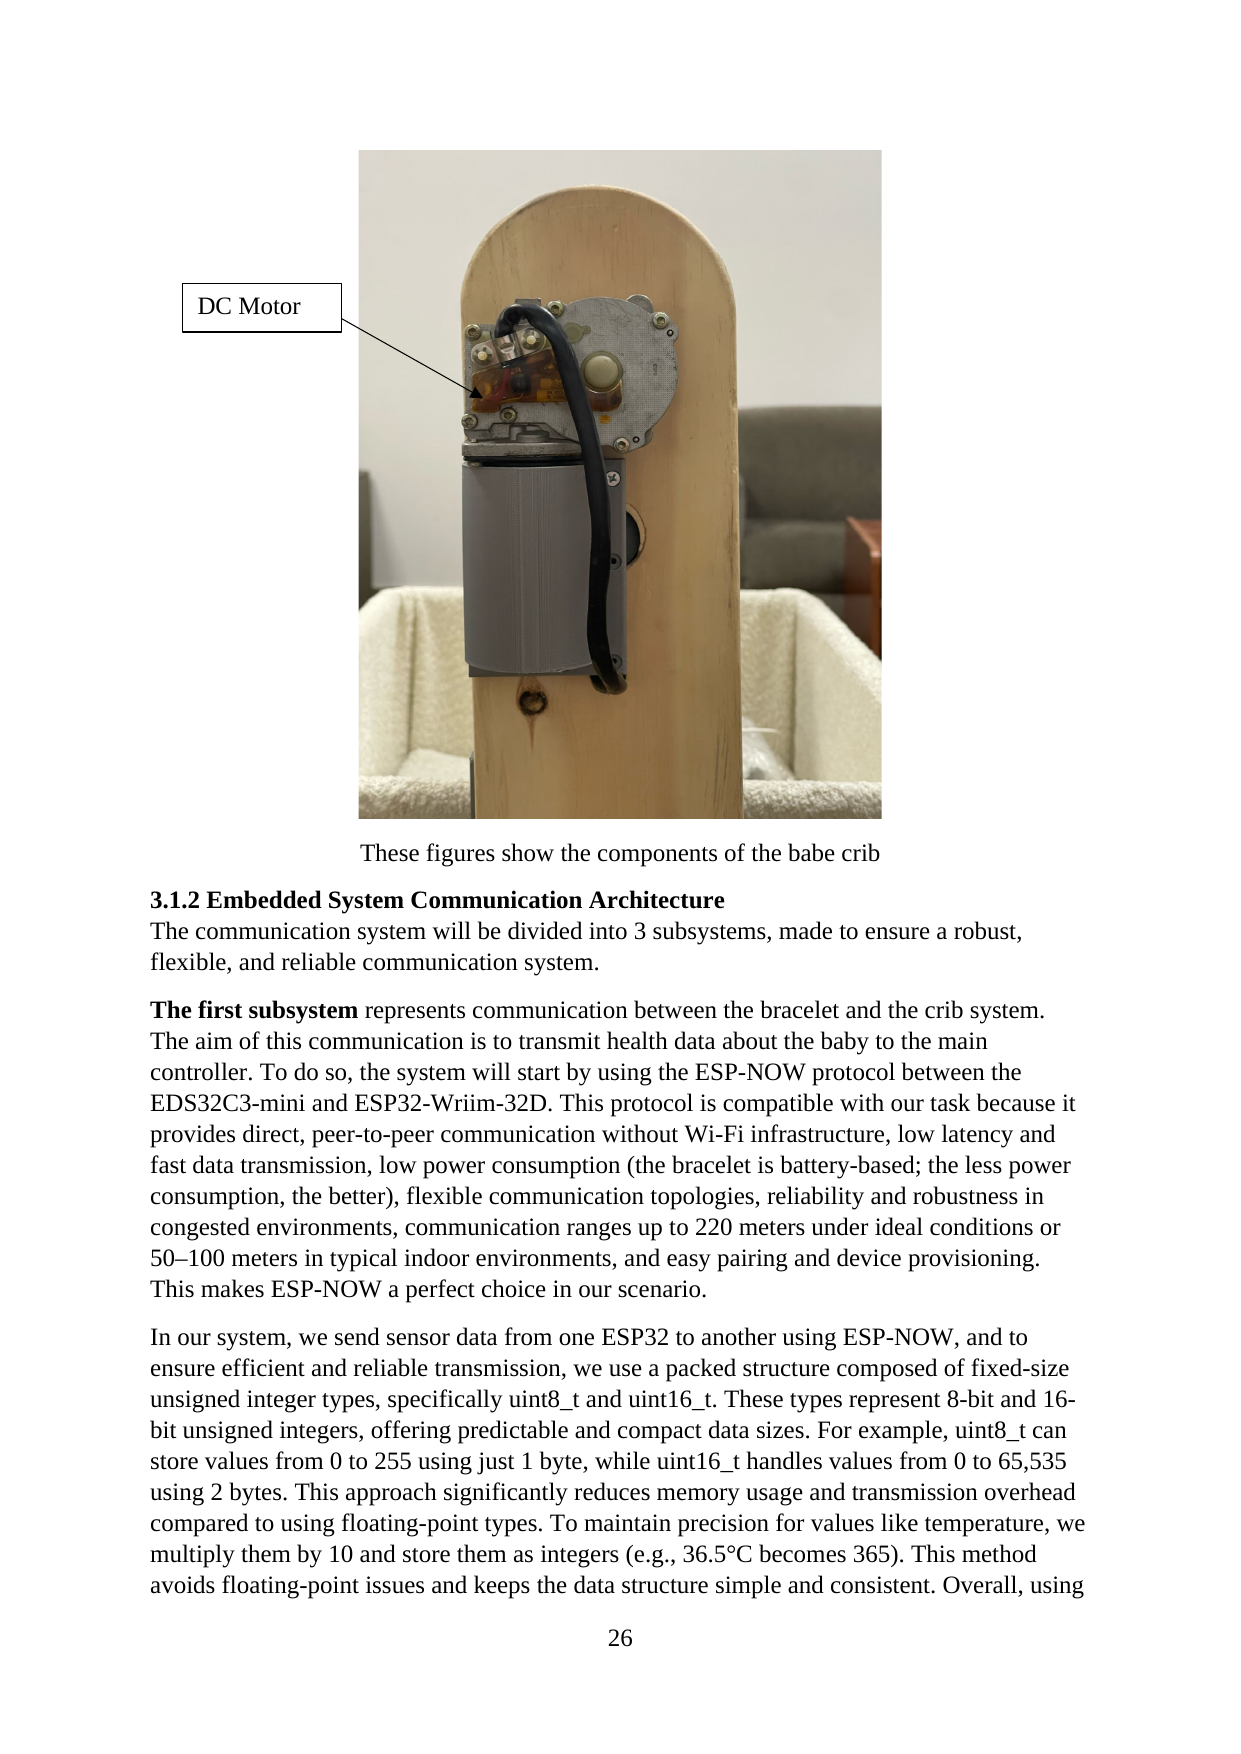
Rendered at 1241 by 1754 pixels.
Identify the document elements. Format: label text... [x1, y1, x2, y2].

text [150, 1322, 1090, 1599]
text The first subsystem represents communication between the bracelet and the crib system. The aim of this communication is to transmit health data about the baby to the main controller. To do so, the system will start by using the ESP-NOW protocol between the EDS32C3-mini and ESP32-Wriim-32D. This protocol is compatible with our task because it provides direct, peer-to-peer communication without Wi-Fi infrastructure, low latency and fast data transmission, low power consumption (the bracelet is battery-based; the less power consumption, the better), flexible communication topologies, reliability and robustness in congested environments, communication ranges up to 220 meters under ideal conditions or 50–100 meters in typical indoor environments, and easy pairing and device provisioning. This makes ESP-NOW a perfect choice in our scenario. [150, 995, 1090, 1303]
text These figures show the components of the babe crib [150, 838, 1090, 866]
subtitle 3.1.2 Embedded System Communication Architecture [150, 885, 1090, 914]
picture [358, 150, 882, 819]
text The communication system will be divided into 3 subsystems, made to ensure a robust, flexible, and reliable communication system. [150, 916, 1090, 976]
